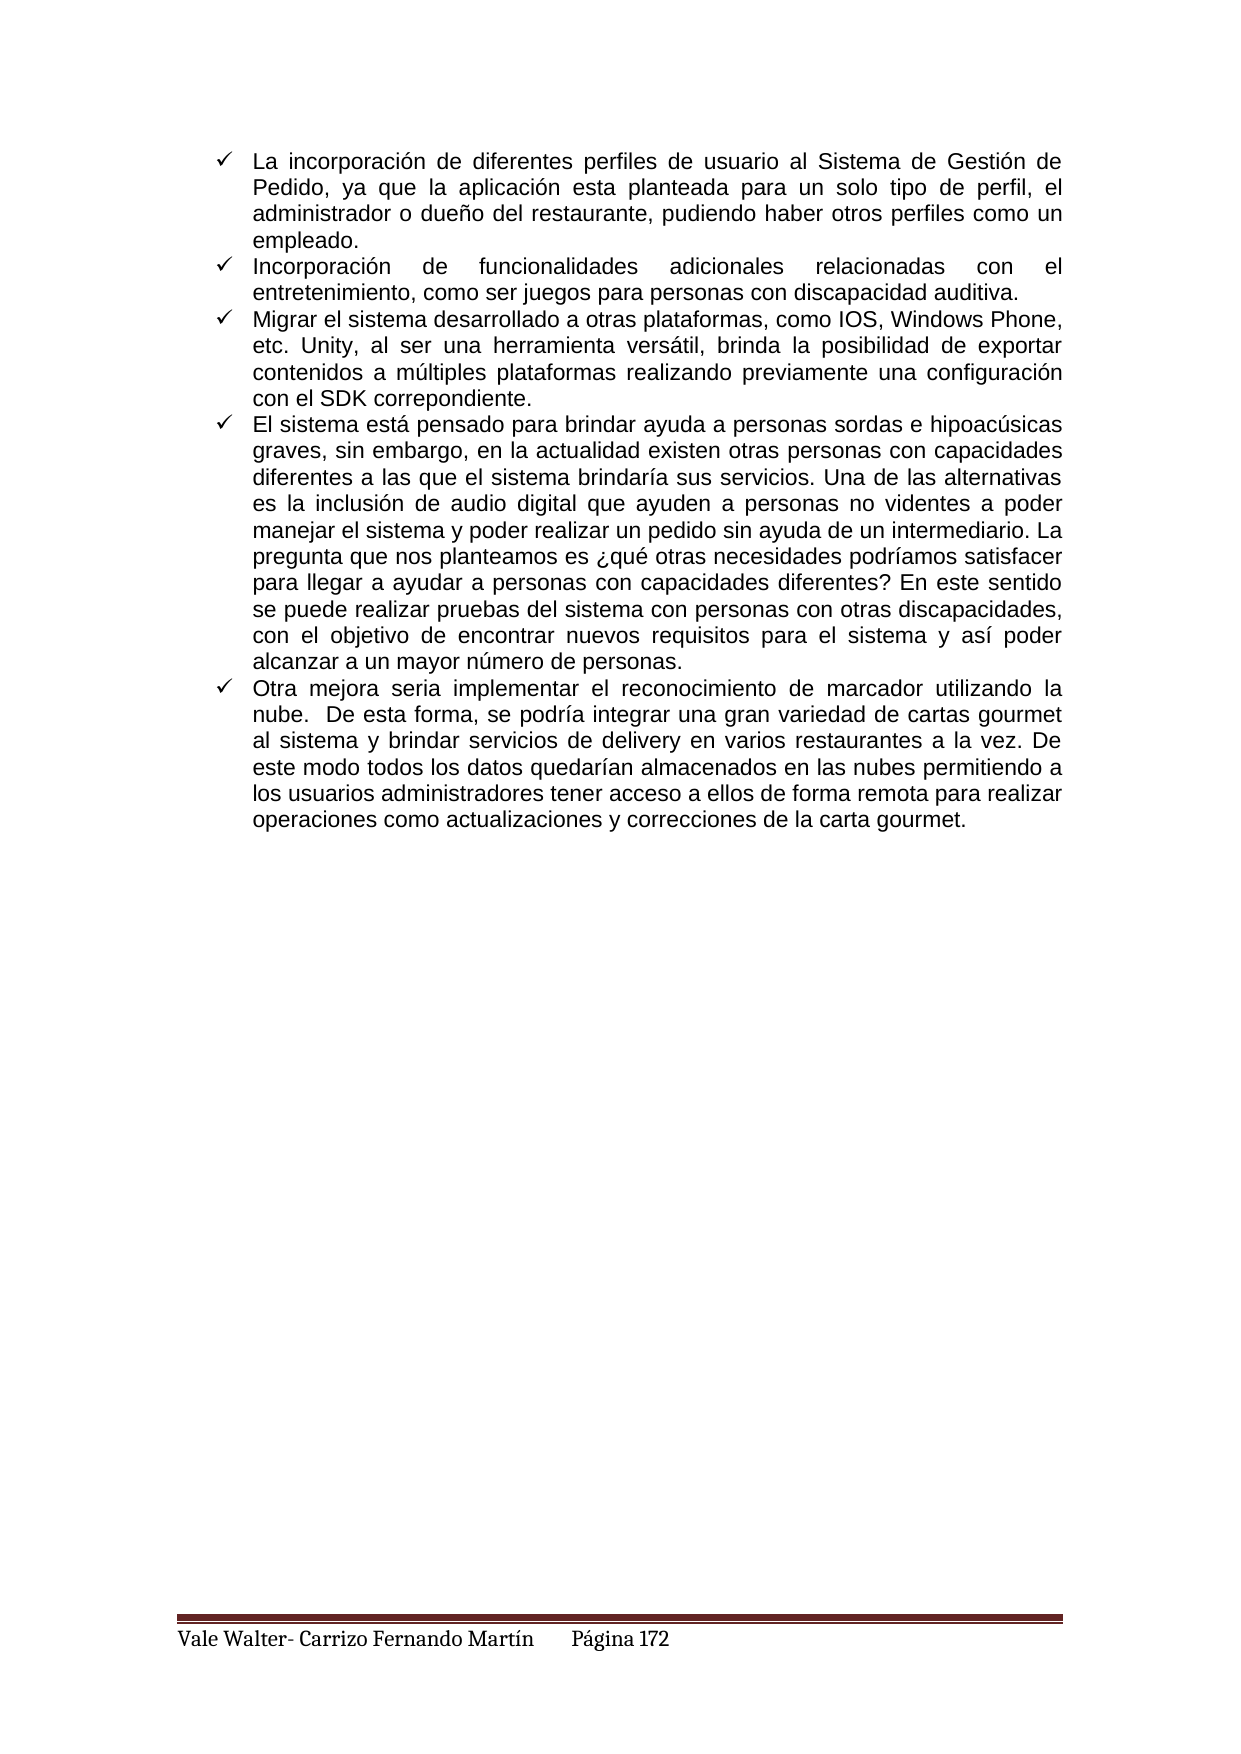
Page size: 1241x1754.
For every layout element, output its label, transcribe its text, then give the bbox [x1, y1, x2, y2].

list Incorporación de funcionalidades adicionales relacionadas con el entretenimiento, como ser juegos para personas con discapacidad auditiva. [215, 253, 1063, 306]
list Migrar el sistema desarrollado a otras plataformas, como IOS, Windows Phone, etc. Unity, al ser una herramienta versátil, brinda la posibilidad de exportar contenidos a múltiples plataformas realizando previamente una configuración con el SDK correpondiente. [215, 306, 1063, 411]
list La incorporación de diferentes perfiles de usuario al Sistema de Gestión de Pedido, ya que la aplicación esta planteada para un solo tipo de perfil, el administrador o dueño del restaurante, pudiendo haber otros perfiles como un empleado. [215, 148, 1063, 253]
list El sistema está pensado para brindar ayuda a personas sordas e hipoacúsicas graves, sin embargo, en la actualidad existen otras personas con capacidades diferentes a las que el sistema brindaría sus servicios. Una de las alternativas es la inclusión de audio digital que ayuden a personas no videntes a poder manejar el sistema y poder realizar un pedido sin ayuda de un intermediario. La pregunta que nos planteamos es ¿qué otras necesidades podríamos satisfacer para llegar a ayudar a personas con capacidades diferentes? En este sentido se puede realizar pruebas del sistema con personas con otras discapacidades, con el objetivo de encontrar nuevos requisitos para el sistema y así poder alcanzar a un mayor número de personas. [215, 411, 1063, 675]
list Otra mejora seria implementar el reconocimiento de marcador utilizando la nube. De esta forma, se podría integrar una gran variedad de cartas gourmet al sistema y brindar servicios de delivery en varios restaurantes a la vez. De este modo todos los datos quedarían almacenados en las nubes permitiendo a los usuarios administradores tener acceso a ellos de forma remota para realizar operaciones como actualizaciones y correcciones de la carta gourmet. [215, 675, 1063, 833]
